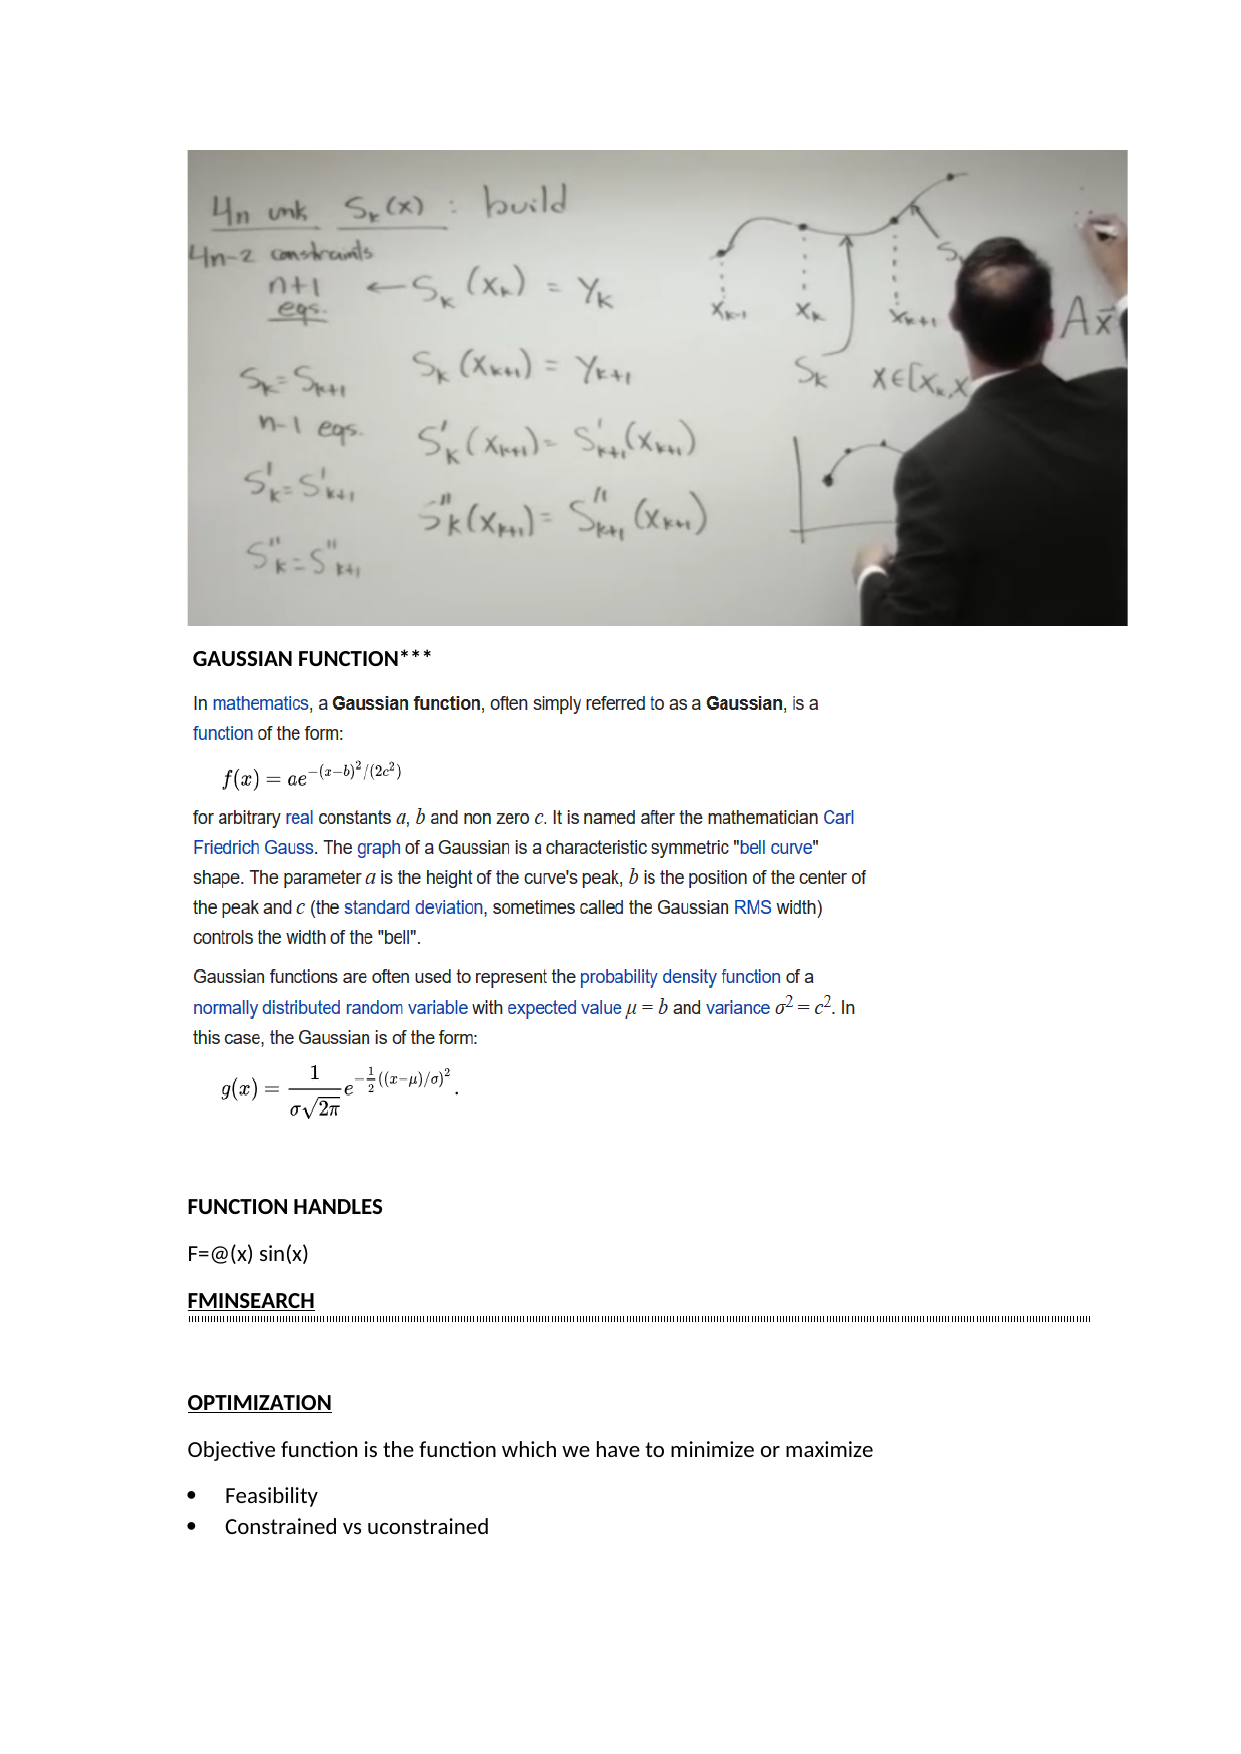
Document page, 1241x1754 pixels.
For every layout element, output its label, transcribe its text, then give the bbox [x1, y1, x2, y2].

picture [187, 691, 866, 1127]
picture [187, 150, 1128, 626]
text OPTIMIZATION [187, 1388, 1090, 1416]
text Objective function is the function which we have to minimize or maximize [187, 1435, 1090, 1463]
text FMINSEARCH [187, 1286, 1090, 1322]
text F=@(x) sin(x) [187, 1239, 1090, 1267]
list Feasibility [187, 1482, 1090, 1510]
list Constrained vs uconstrained [187, 1512, 1090, 1540]
text GAUSSIAN FUNCTION*** [187, 644, 1090, 672]
text FUNCTION HANDLES [187, 1192, 1090, 1220]
